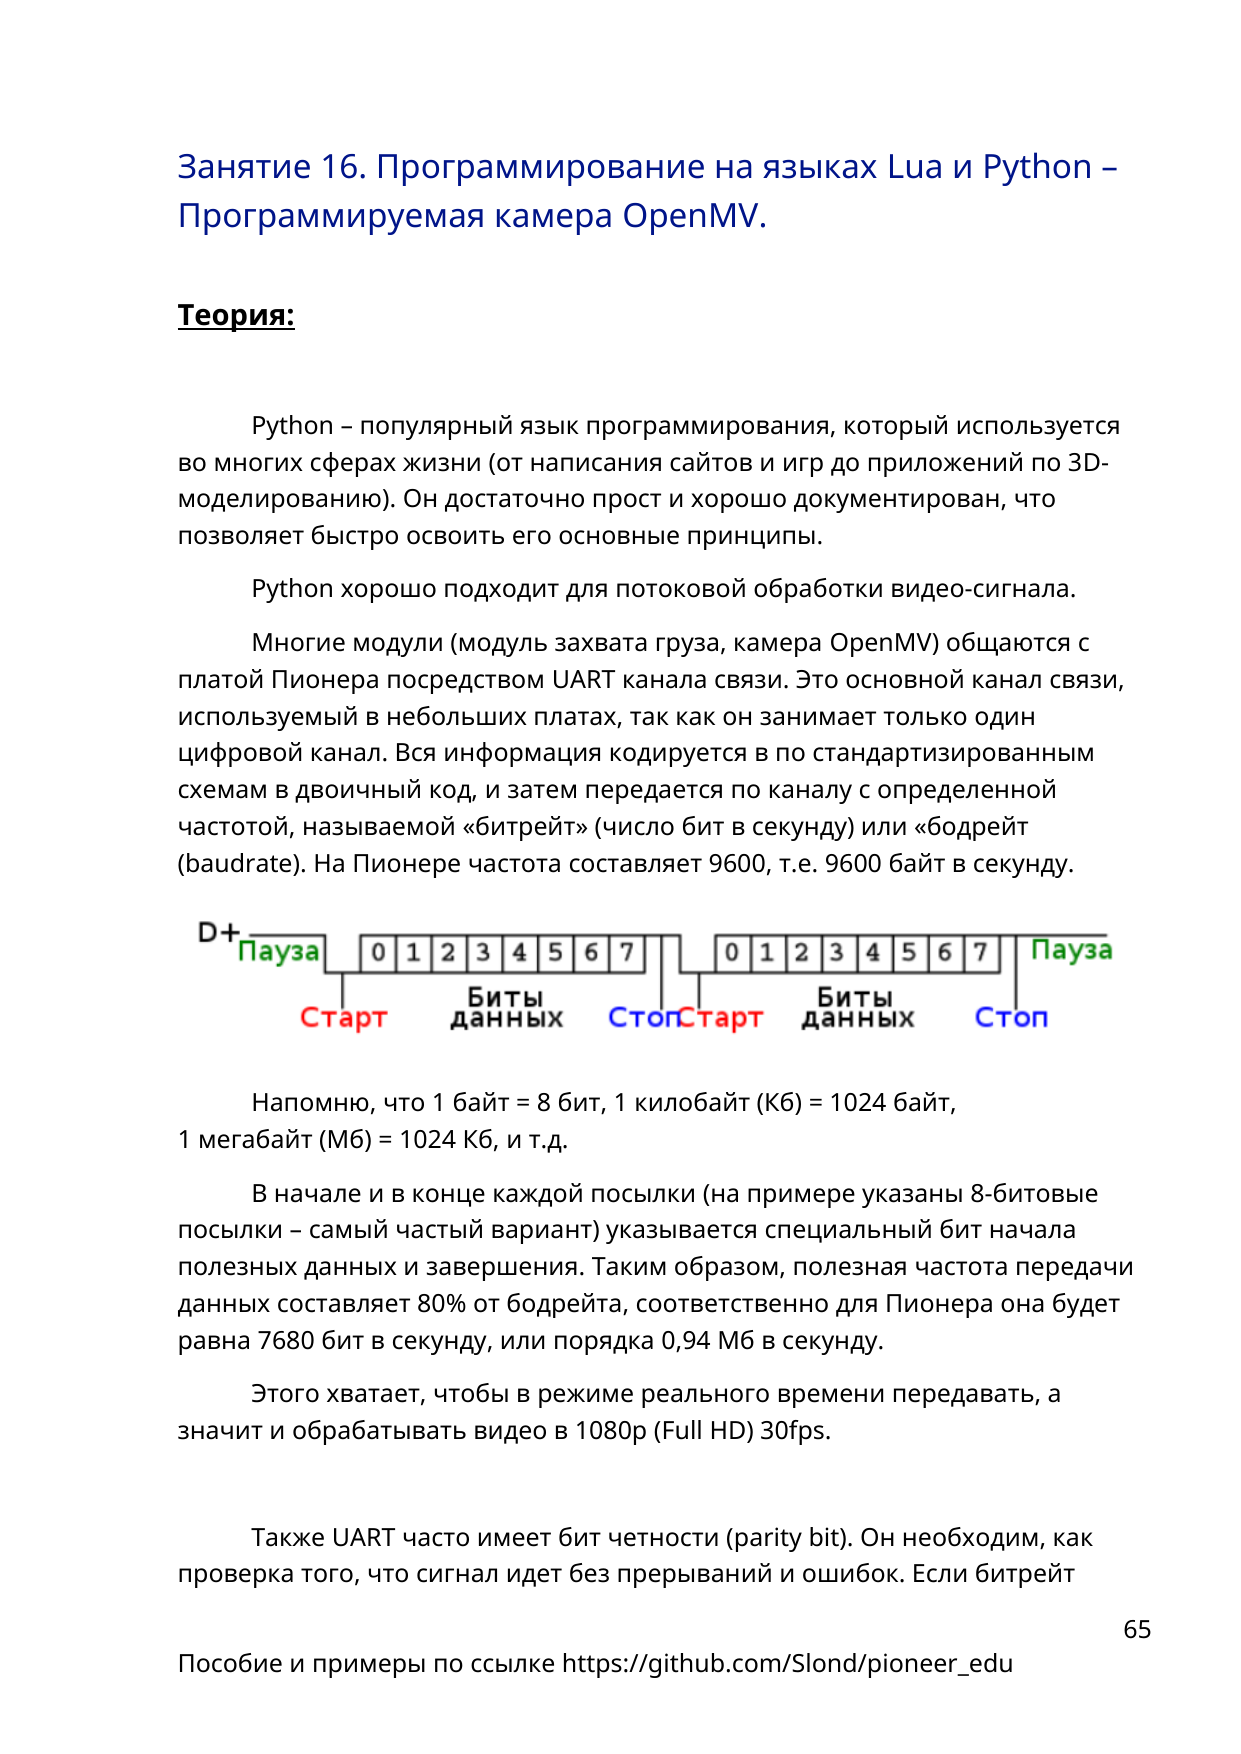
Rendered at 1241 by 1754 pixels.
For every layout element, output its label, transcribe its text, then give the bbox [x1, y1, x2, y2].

text Этого хватает, чтобы в режиме реального времени передавать, а значит и обрабатывать видео в 1080р (Full HD) 30fps. [177, 1376, 1152, 1447]
text В начале и в конце каждой посылки (на примере указаны 8-битовые посылки – самый частый вариант) указывается специальный бит начала полезных данных и завершения. Таким образом, полезная частота передачи данных составляет 80% от бодрейта, соответственно для Пионера она будет равна 7680 бит в секунду, или порядка 0,94 Мб в секунду. [177, 1175, 1152, 1356]
text Напомню, что 1 байт = 8 бит, 1 килобайт (Кб) = 1024 байт, 1 мегабайт (Мб) = 1024 Кб, и т.д. [177, 1085, 1152, 1156]
text Теория: [177, 294, 1152, 334]
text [177, 1519, 1152, 1590]
text Python хорошо подходит для потоковой обработки видео-сигнала. [177, 571, 1152, 605]
subtitle Занятие 16. Программирование на языках Lua и Python – Программируемая камера OpenMV. [177, 143, 1152, 237]
picture [177, 898, 1152, 1066]
text Многие модули (модуль захвата груза, камера OpenMV) общаются с платой Пионера посредством UART канала связи. Это основной канал связи, используемый в небольших платах, так как он занимает только один цифровой канал. Вся информация кодируется в по стандартизированным схемам в двоичный код, и затем передается по каналу с определенной частотой, называемой «битрейт» (число бит в секунду) или «бодрейт (baudrate). На Пионере частота составляет 9600, т.е. 9600 байт в секунду. [177, 624, 1152, 879]
text Python – популярный язык программирования, который используется во многих сферах жизни (от написания сайтов и игр до приложений по 3D-моделированию). Он достаточно прост и хорошо документирован, что позволяет быстро освоить его основные принципы. [177, 407, 1152, 552]
